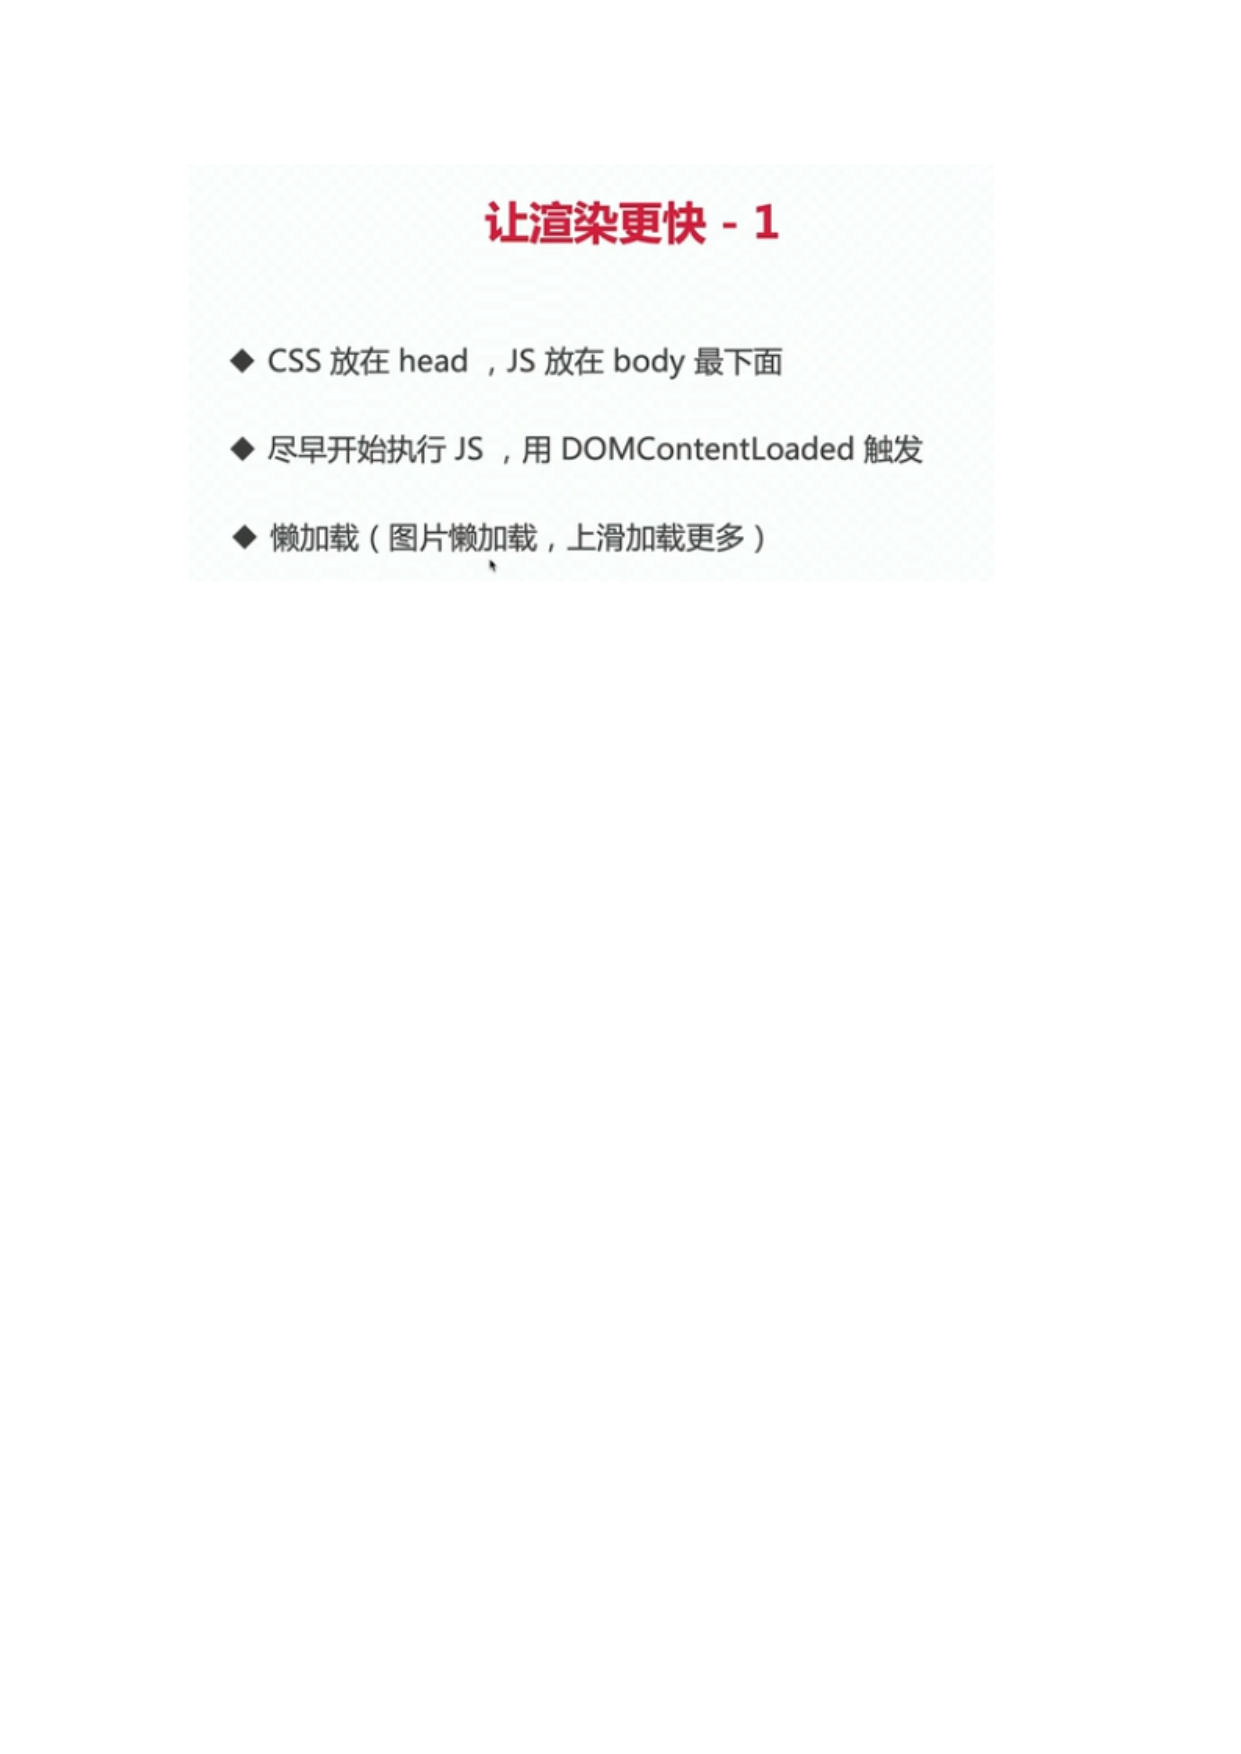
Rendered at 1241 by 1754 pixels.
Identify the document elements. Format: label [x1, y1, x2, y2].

picture [187, 164, 994, 582]
